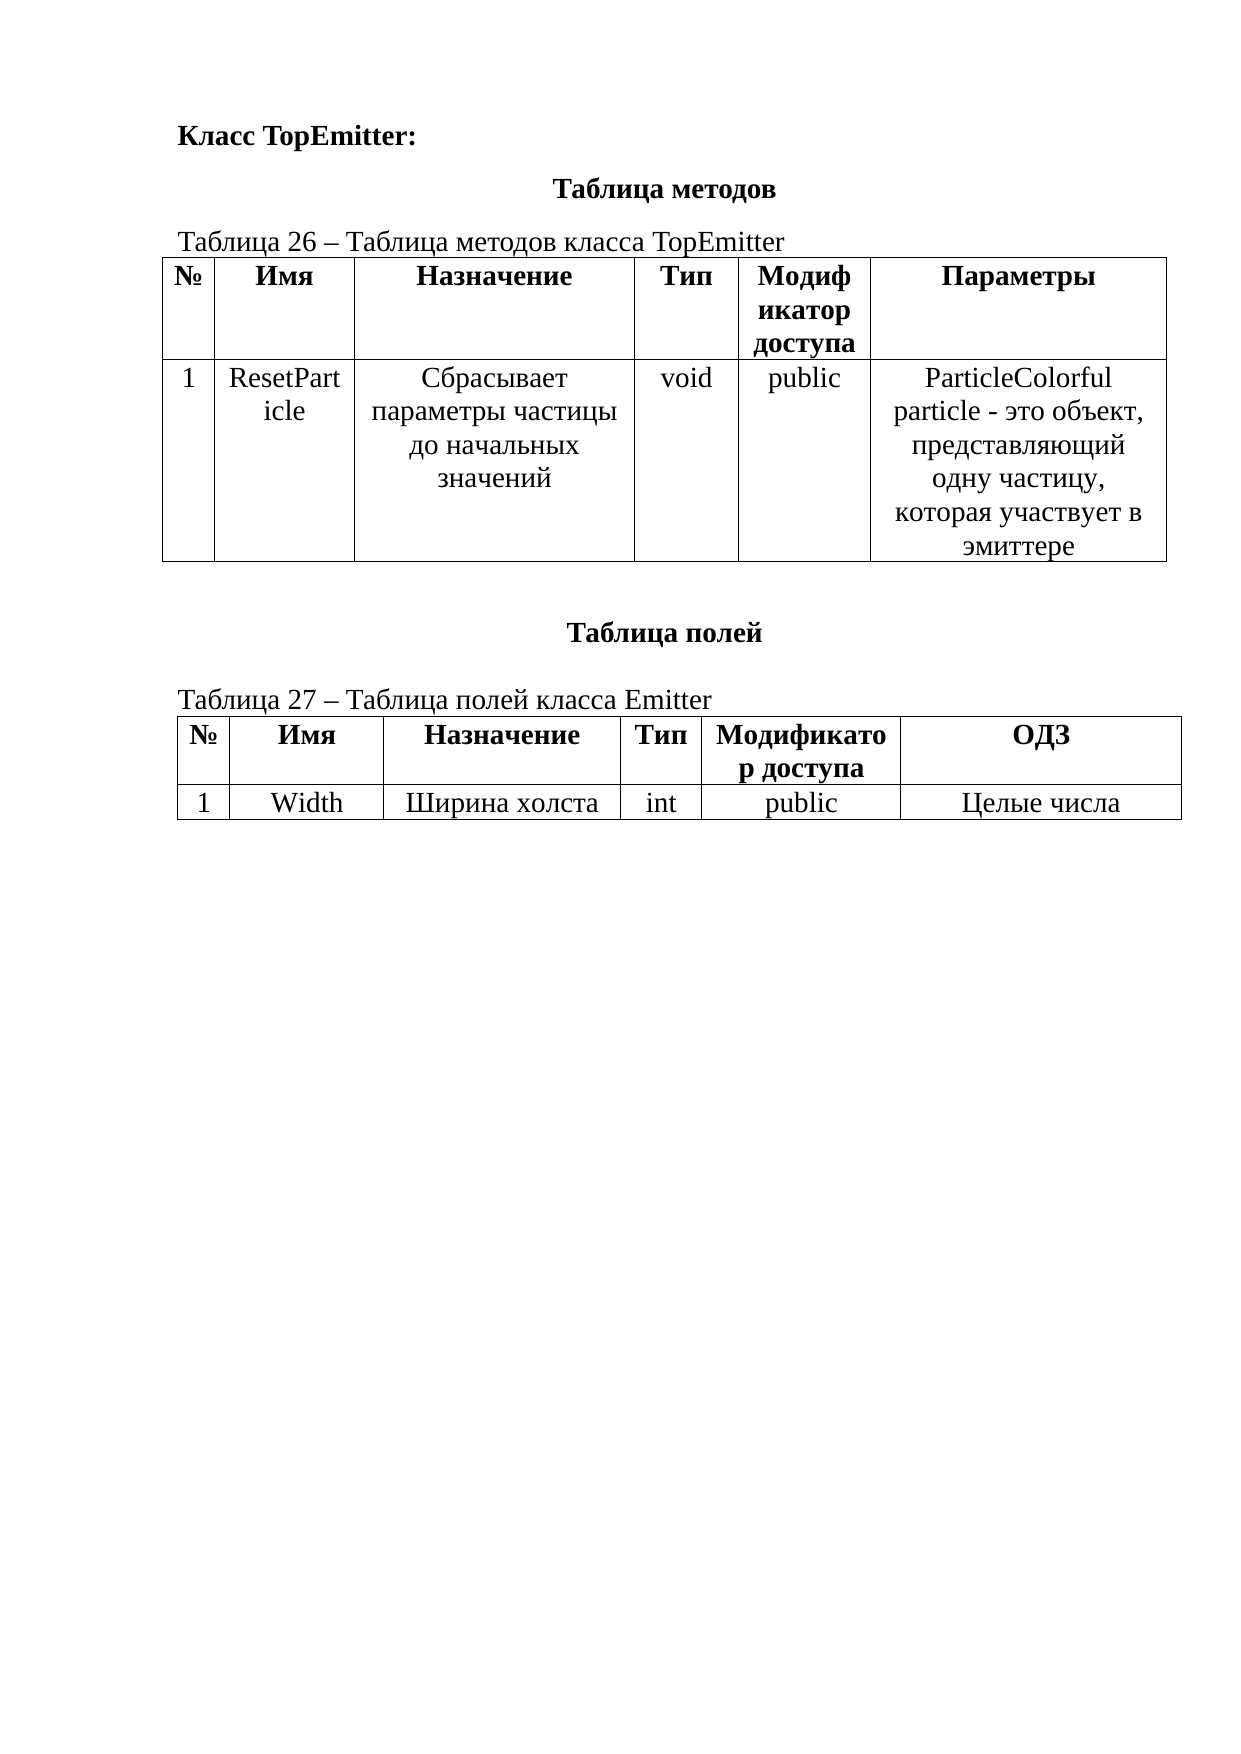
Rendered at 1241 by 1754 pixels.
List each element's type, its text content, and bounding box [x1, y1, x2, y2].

table_cell ParticleColorful particle - это объект, представляющий одну частицу, которая участвует в эмиттере [871, 360, 1166, 561]
table_header Тип [635, 258, 738, 359]
table_cell Ширина холста [384, 785, 620, 818]
table_header № [163, 258, 214, 359]
table_header Имя [215, 258, 354, 359]
table_header Модификатор доступа [702, 717, 900, 784]
table_cell Целые числа [901, 785, 1181, 818]
text Таблица методов [177, 171, 1152, 204]
table_header Назначение [355, 258, 634, 359]
table_header Тип [621, 717, 701, 784]
text Таблица 26 – Таблица методов класса TopEmitter [177, 224, 1152, 257]
table_cell void [635, 360, 738, 561]
table_cell public [739, 360, 870, 561]
table_header ОДЗ [901, 717, 1181, 784]
table_cell 1 [163, 360, 214, 561]
text Таблица полей [177, 615, 1152, 649]
table_cell ResetParticle [215, 360, 354, 561]
table_cell int [621, 785, 701, 818]
text Класс TopEmitter: [177, 118, 1152, 152]
table_cell Width [230, 785, 383, 818]
table_cell Сбрасывает параметры частицы до начальных значений [355, 360, 634, 561]
table_cell public [702, 785, 900, 818]
table_header Параметры [871, 258, 1166, 359]
text Таблица 27 – Таблица полей класса Emitter [177, 682, 1152, 716]
table_header № [178, 717, 229, 784]
table_header Назначение [384, 717, 620, 784]
table_header Имя [230, 717, 383, 784]
table_cell 1 [178, 785, 229, 818]
table_header Модификатор доступа [739, 258, 870, 359]
